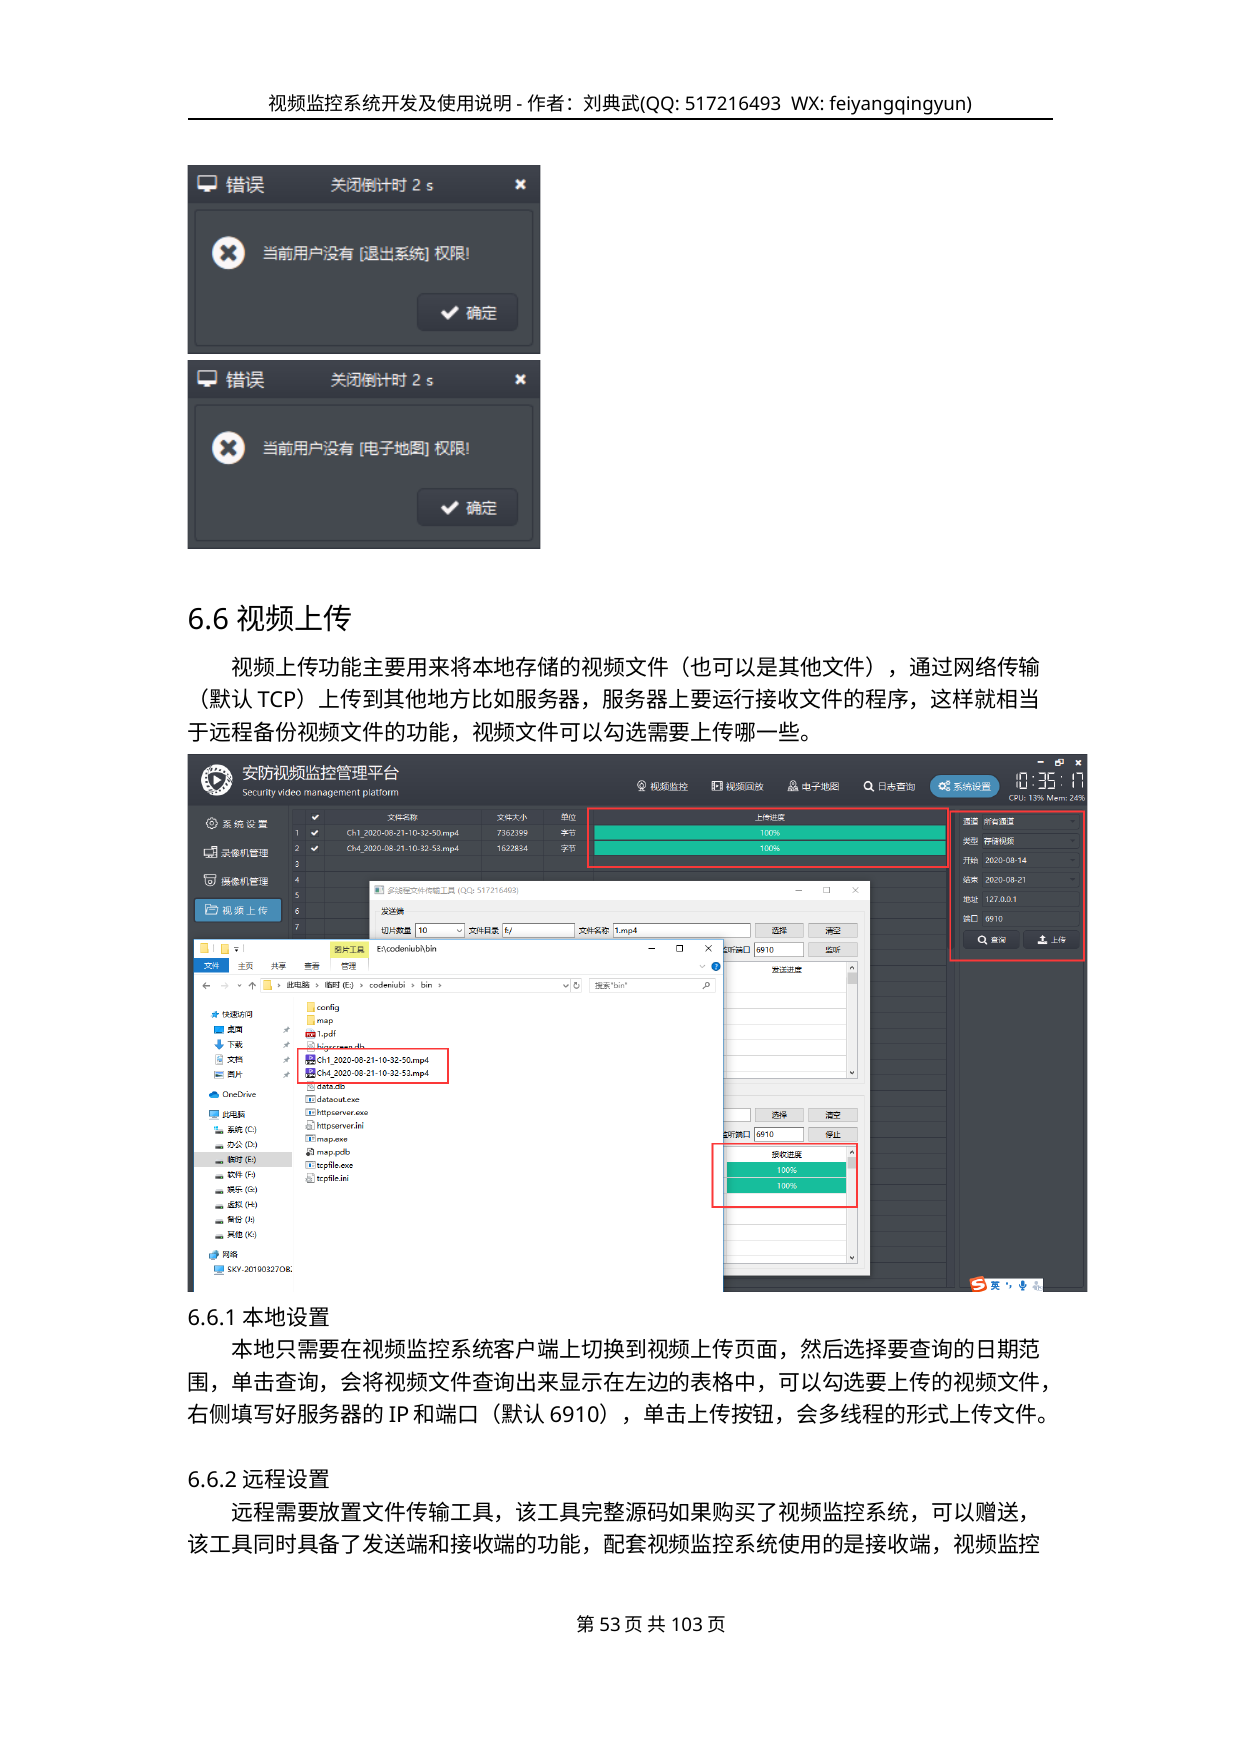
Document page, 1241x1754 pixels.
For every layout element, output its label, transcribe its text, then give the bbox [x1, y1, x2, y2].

text 视频上传功能主要用来将本地存储的视频文件（也可以是其他文件），通过网络传输（默认TCP）上传到其他地方比如服务器，服务器上要运行接收文件的程序，这样就相当于远程备份视频文件的功能，视频文件可以勾选需要上传哪一些。 [187, 649, 1053, 747]
picture [187, 360, 541, 549]
text 6.6.1 本地设置 [187, 1299, 1053, 1332]
picture [187, 754, 1088, 1292]
text 本地只需要在视频监控系统客户端上切换到视频上传页面，然后选择要查询的日期范围，单击查询，会将视频文件查询出来显示在左边的表格中，可以勾选要上传的视频文件，右侧填写好服务器的IP和端口（默认6910），单击上传按钮，会多线程的形式上传文件。 [187, 1332, 1053, 1429]
text 6.6.2 远程设置 [187, 1462, 1053, 1494]
picture [187, 165, 541, 354]
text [187, 1494, 1053, 1559]
text 6.6 视频上传 [187, 584, 1053, 649]
